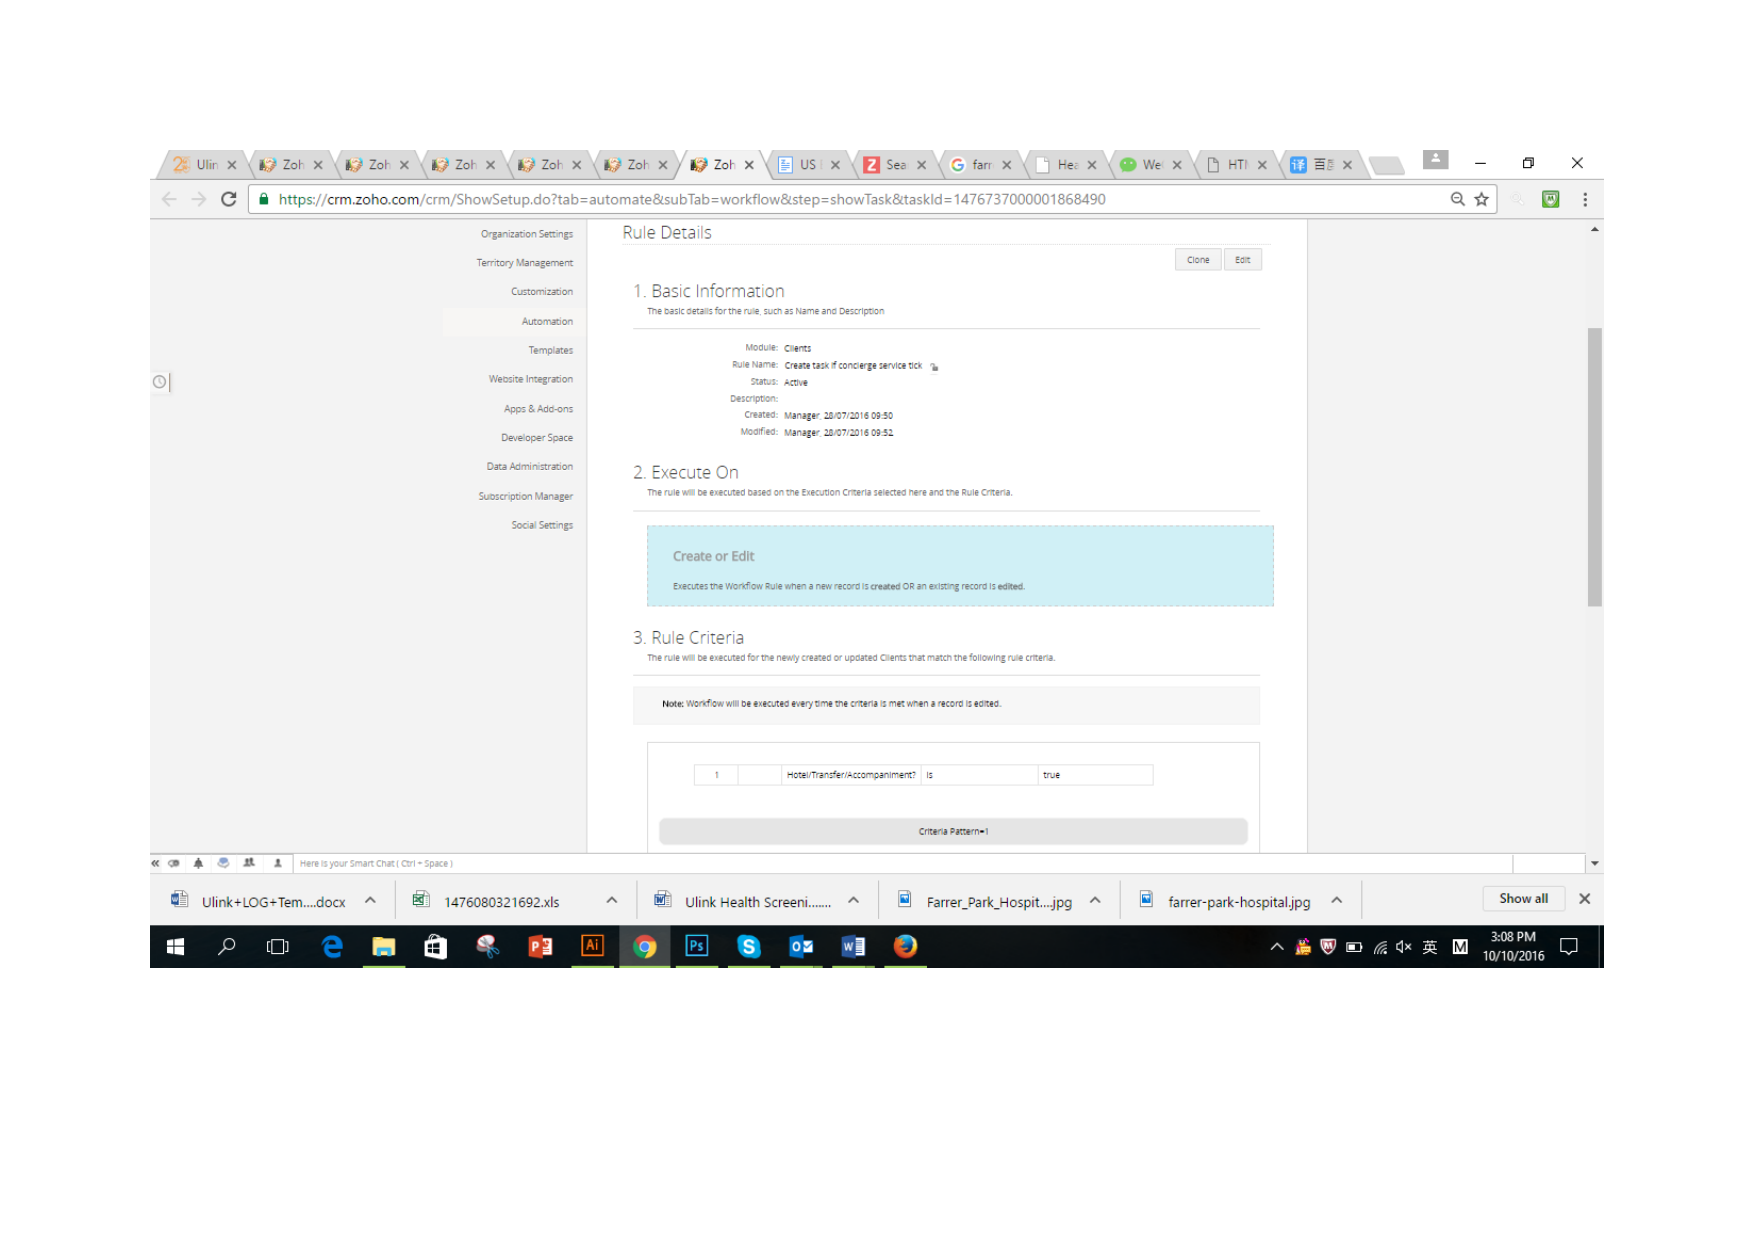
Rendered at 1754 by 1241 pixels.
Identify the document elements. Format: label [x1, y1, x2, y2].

picture [150, 150, 1604, 968]
